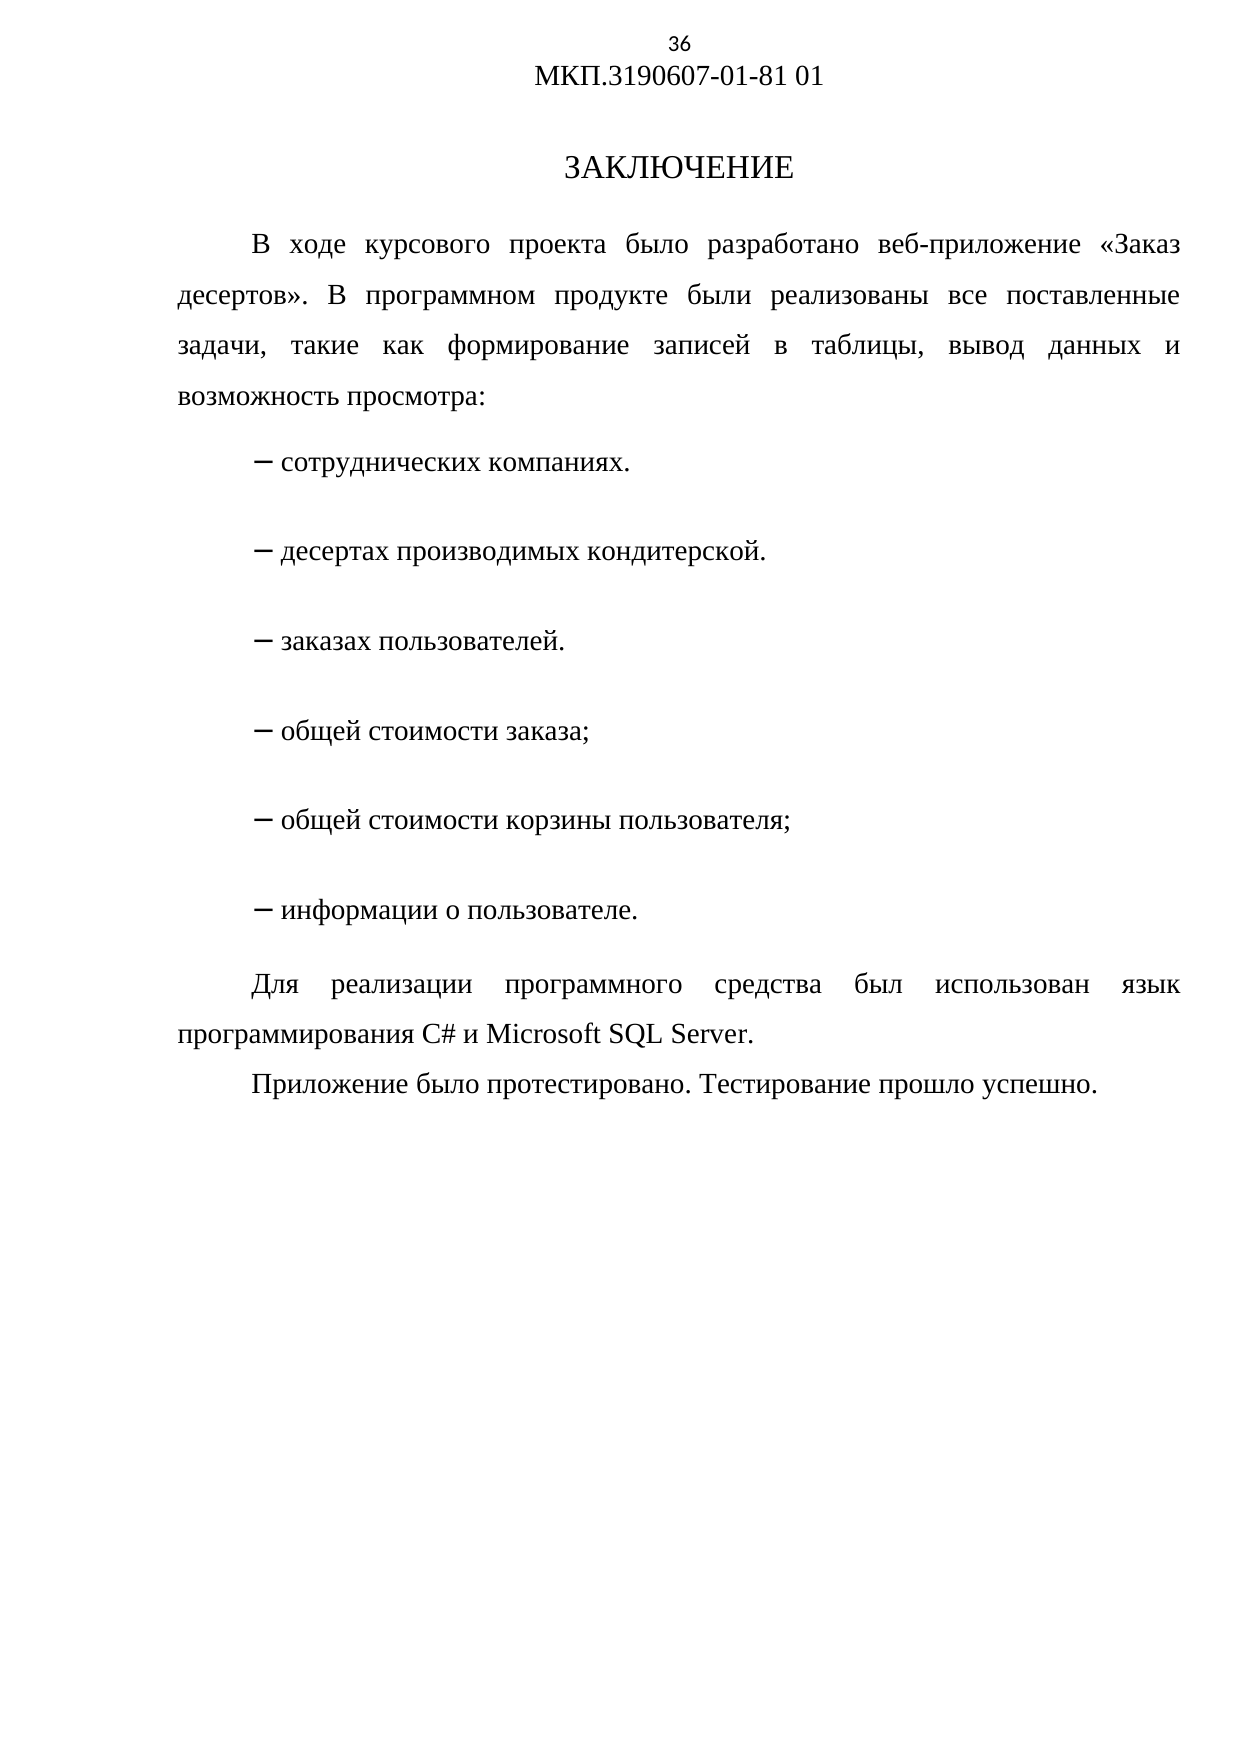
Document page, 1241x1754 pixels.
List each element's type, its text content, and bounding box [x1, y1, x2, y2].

text Для реализации программного средства был использован язык программирования С# и Microsoft SQL Server. [177, 966, 1181, 1050]
list информации о пользователе. [177, 876, 1181, 936]
list общей стоимости корзины пользователя; [177, 787, 1181, 846]
list десертах производимых кондитерской. [177, 518, 1181, 577]
list сотруднических компаниях. [177, 428, 1181, 488]
text ЗАКЛЮЧЕНИЕ [177, 148, 1181, 186]
text Приложение было протестировано. Тестирование прошло успешно. [177, 1067, 1181, 1100]
list заказах пользователей. [177, 607, 1181, 667]
text В ходе курсового проекта было разработано веб-приложение «Заказ десертов». В программном продукте были реализованы все поставленные задачи, такие как формирование записей в таблицы, вывод данных и возможность просмотра: [177, 227, 1181, 411]
list общей стоимости заказа; [177, 697, 1181, 757]
